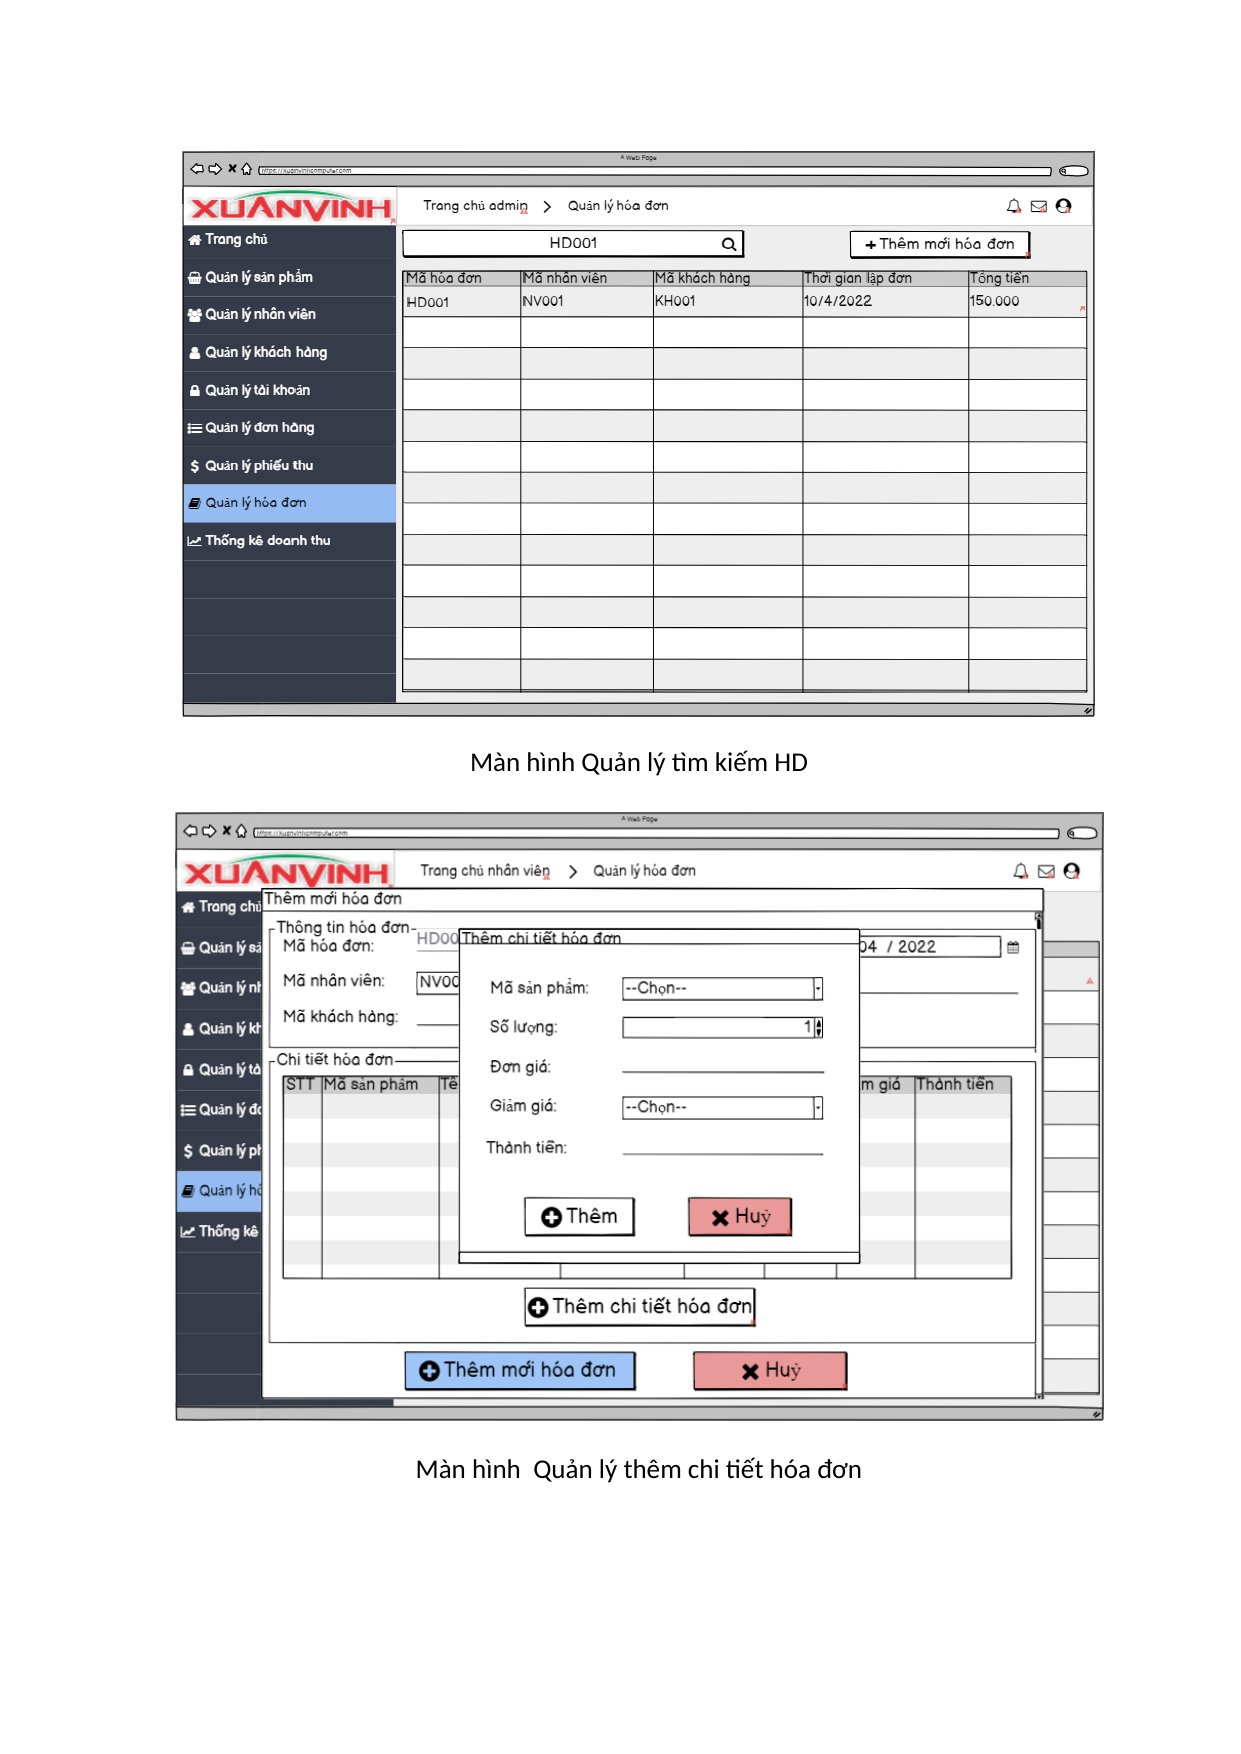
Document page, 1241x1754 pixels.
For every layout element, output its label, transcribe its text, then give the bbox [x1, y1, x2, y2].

text Màn hình Quản lý thêm chi tiết hóa đơn [150, 1452, 1128, 1486]
text Màn hình Quản lý tìm kiếm HD [150, 745, 1128, 778]
picture [170, 807, 1107, 1426]
picture [181, 150, 1097, 719]
